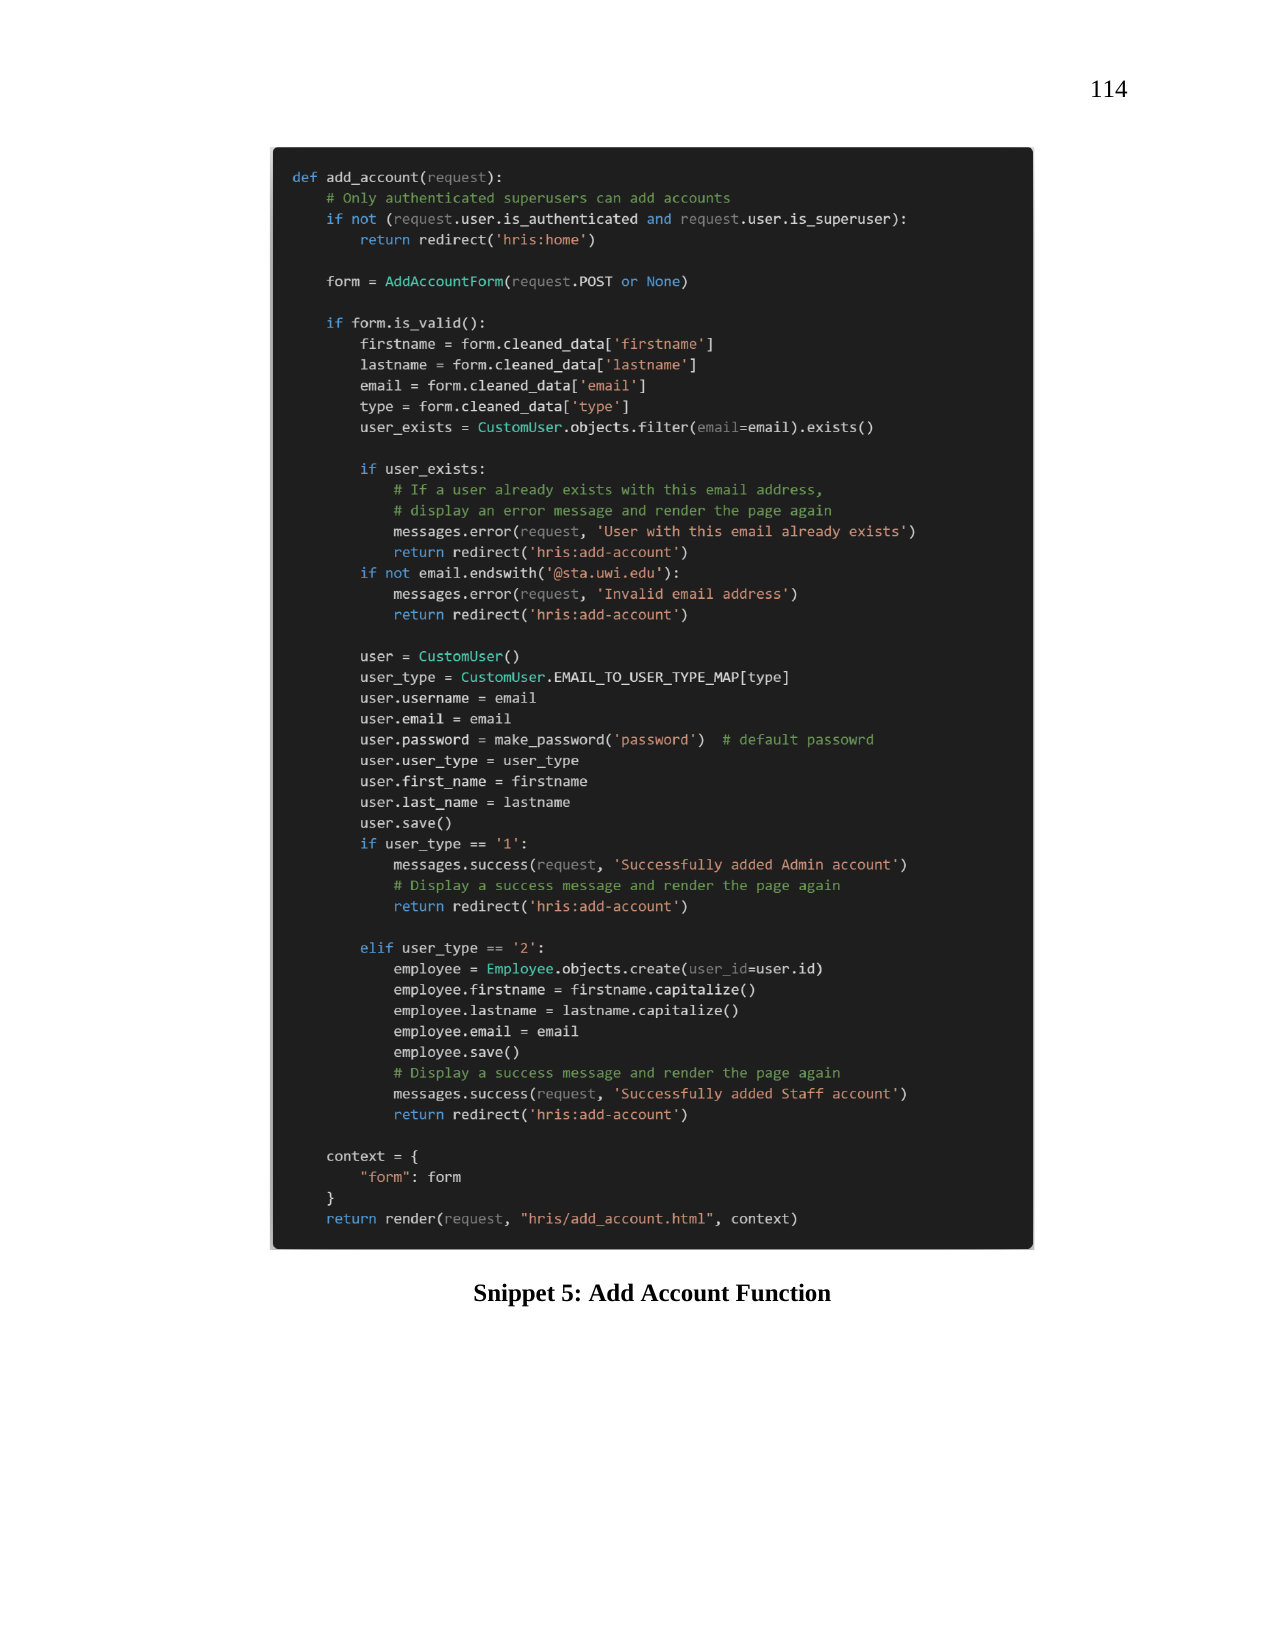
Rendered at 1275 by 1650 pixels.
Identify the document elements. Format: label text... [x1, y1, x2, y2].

picture [269, 147, 1035, 1250]
text Snippet 5: Add Account Function [177, 1278, 1127, 1307]
